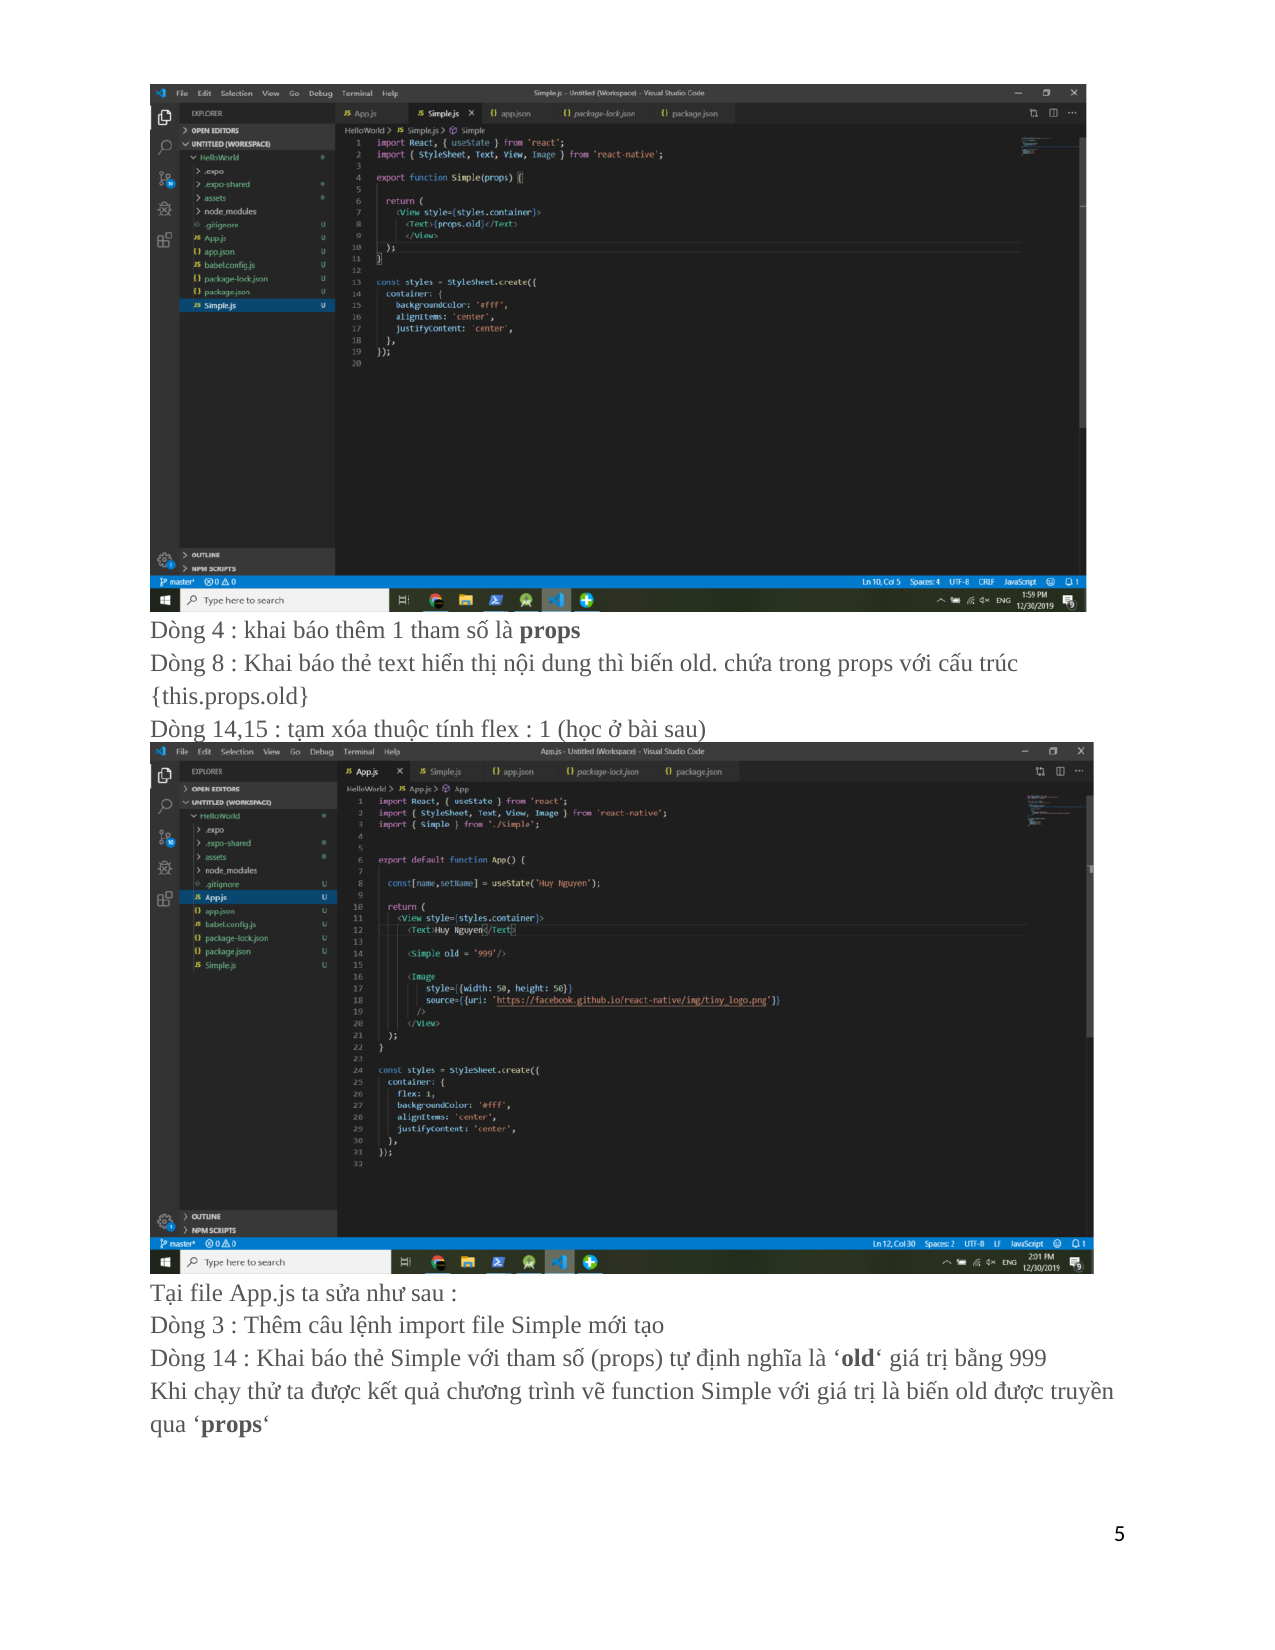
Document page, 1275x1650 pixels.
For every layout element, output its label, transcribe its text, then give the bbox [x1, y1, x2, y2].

text Khi chạy thử ta được kết quả chương trình vẽ function Simple với giá trị là biến old được truyền qua ‘props‘ [150, 1372, 1125, 1438]
text Tại file App.js ta sửa như sau : [150, 1273, 1125, 1306]
picture [150, 84, 1087, 612]
picture [150, 742, 1094, 1274]
text Dòng 3 : Thêm câu lệnh import file Simple mới tạo Dòng 14 : Khai báo thẻ Simple với tham số (props) tự định nghĩa là ‘old‘ giá trị bằng 999 [150, 1306, 1125, 1372]
text Dòng 4 : khai báo thêm 1 tham số là props Dòng 8 : Khai báo thẻ text hiển thị nội dung thì biến old. chứa trong props với cấu trúc {this.props.old} Dòng 14,15 : tạm xóa thuộc tính flex : 1 (học ở bài sau) [150, 611, 1125, 743]
